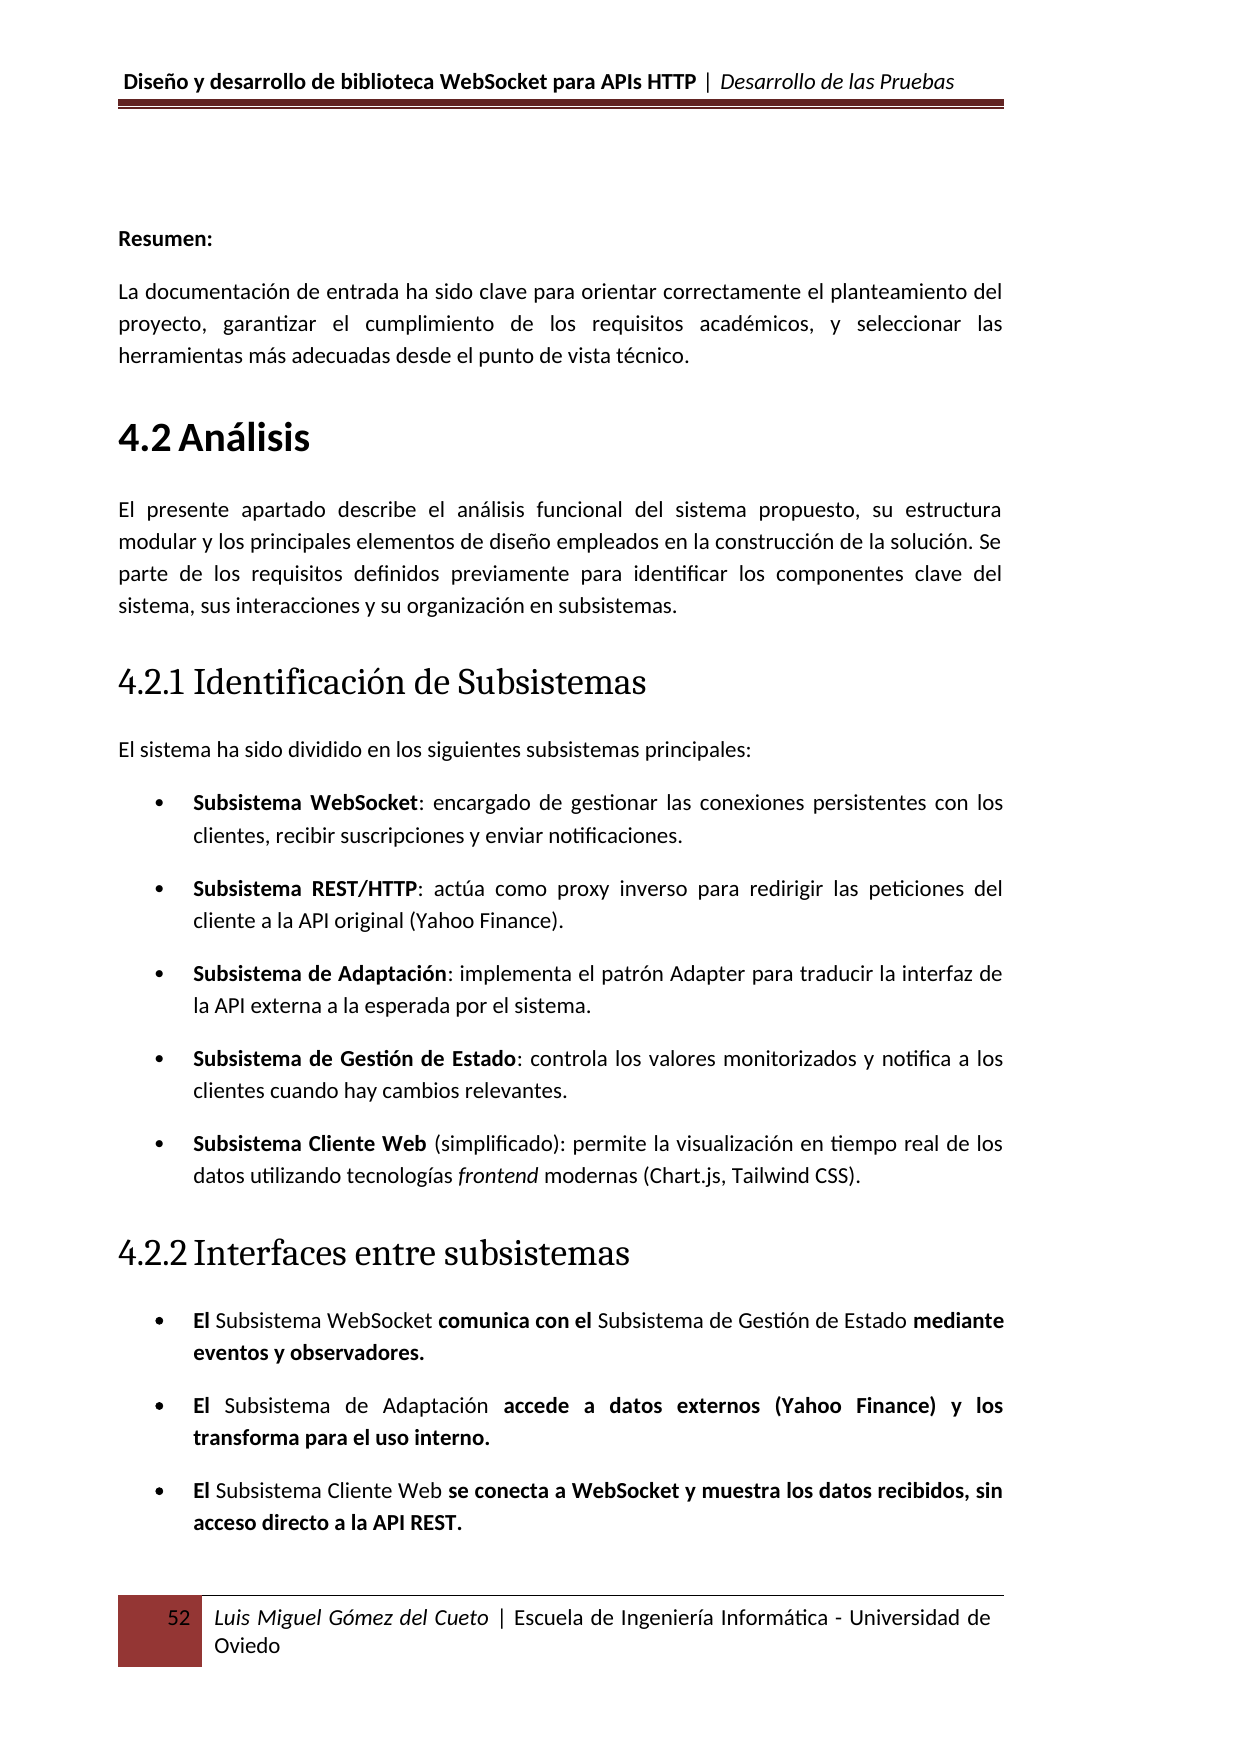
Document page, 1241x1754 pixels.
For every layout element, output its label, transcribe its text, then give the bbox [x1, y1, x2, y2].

text El presente apartado describe el análisis funcional del sistema propuesto, su estructura modular y los principales elementos de diseño empleados en la construcción de la solución. Se parte de los requisitos definidos previamente para identificar los componentes clave del sistema, sus interacciones y su organización en subsistemas. [118, 495, 1004, 619]
list Subsistema de Adaptación: implementa el patrón Adapter para traducir la interfaz de la API externa a la esperada por el sistema. [156, 959, 1004, 1019]
list Subsistema de Gestión de Estado: controla los valores monitorizados y notifica a los clientes cuando hay cambios relevantes. [156, 1044, 1004, 1104]
subtitle Análisis [118, 411, 1004, 462]
list Subsistema Cliente Web (simplificado): permite la visualización en tiempo real de los datos utilizando tecnologías frontend modernas (Chart.js, Tailwind CSS). [156, 1129, 1004, 1189]
list El Subsistema Cliente Web se conecta a WebSocket y muestra los datos recibidos, sin acceso directo a la API REST. [156, 1476, 1004, 1536]
subtitle Interfaces entre subsistemas [118, 1231, 1004, 1274]
text El sistema ha sido dividido en los siguientes subsistemas principales: [118, 736, 1004, 763]
list Subsistema WebSocket: encargado de gestionar las conexiones persistentes con los clientes, recibir suscripciones y enviar notificaciones. [156, 788, 1004, 849]
list Subsistema REST/HTTP: actúa como proxy inverso para redirigir las peticiones del cliente a la API original (Yahoo Finance). [156, 874, 1004, 934]
list El Subsistema de Adaptación accede a datos externos (Yahoo Finance) y los transforma para el uso interno. [156, 1391, 1004, 1451]
subtitle Identificación de Subsistemas [118, 661, 1004, 704]
text La documentación de entrada ha sido clave para orientar correctamente el planteamiento del proyecto, garantizar el cumplimiento de los requisitos académicos, y seleccionar las herramientas más adecuadas desde el punto de vista técnico. [118, 277, 1004, 369]
list El Subsistema WebSocket comunica con el Subsistema de Gestión de Estado mediante eventos y observadores. [156, 1306, 1004, 1366]
text Resumen: [118, 224, 1004, 252]
